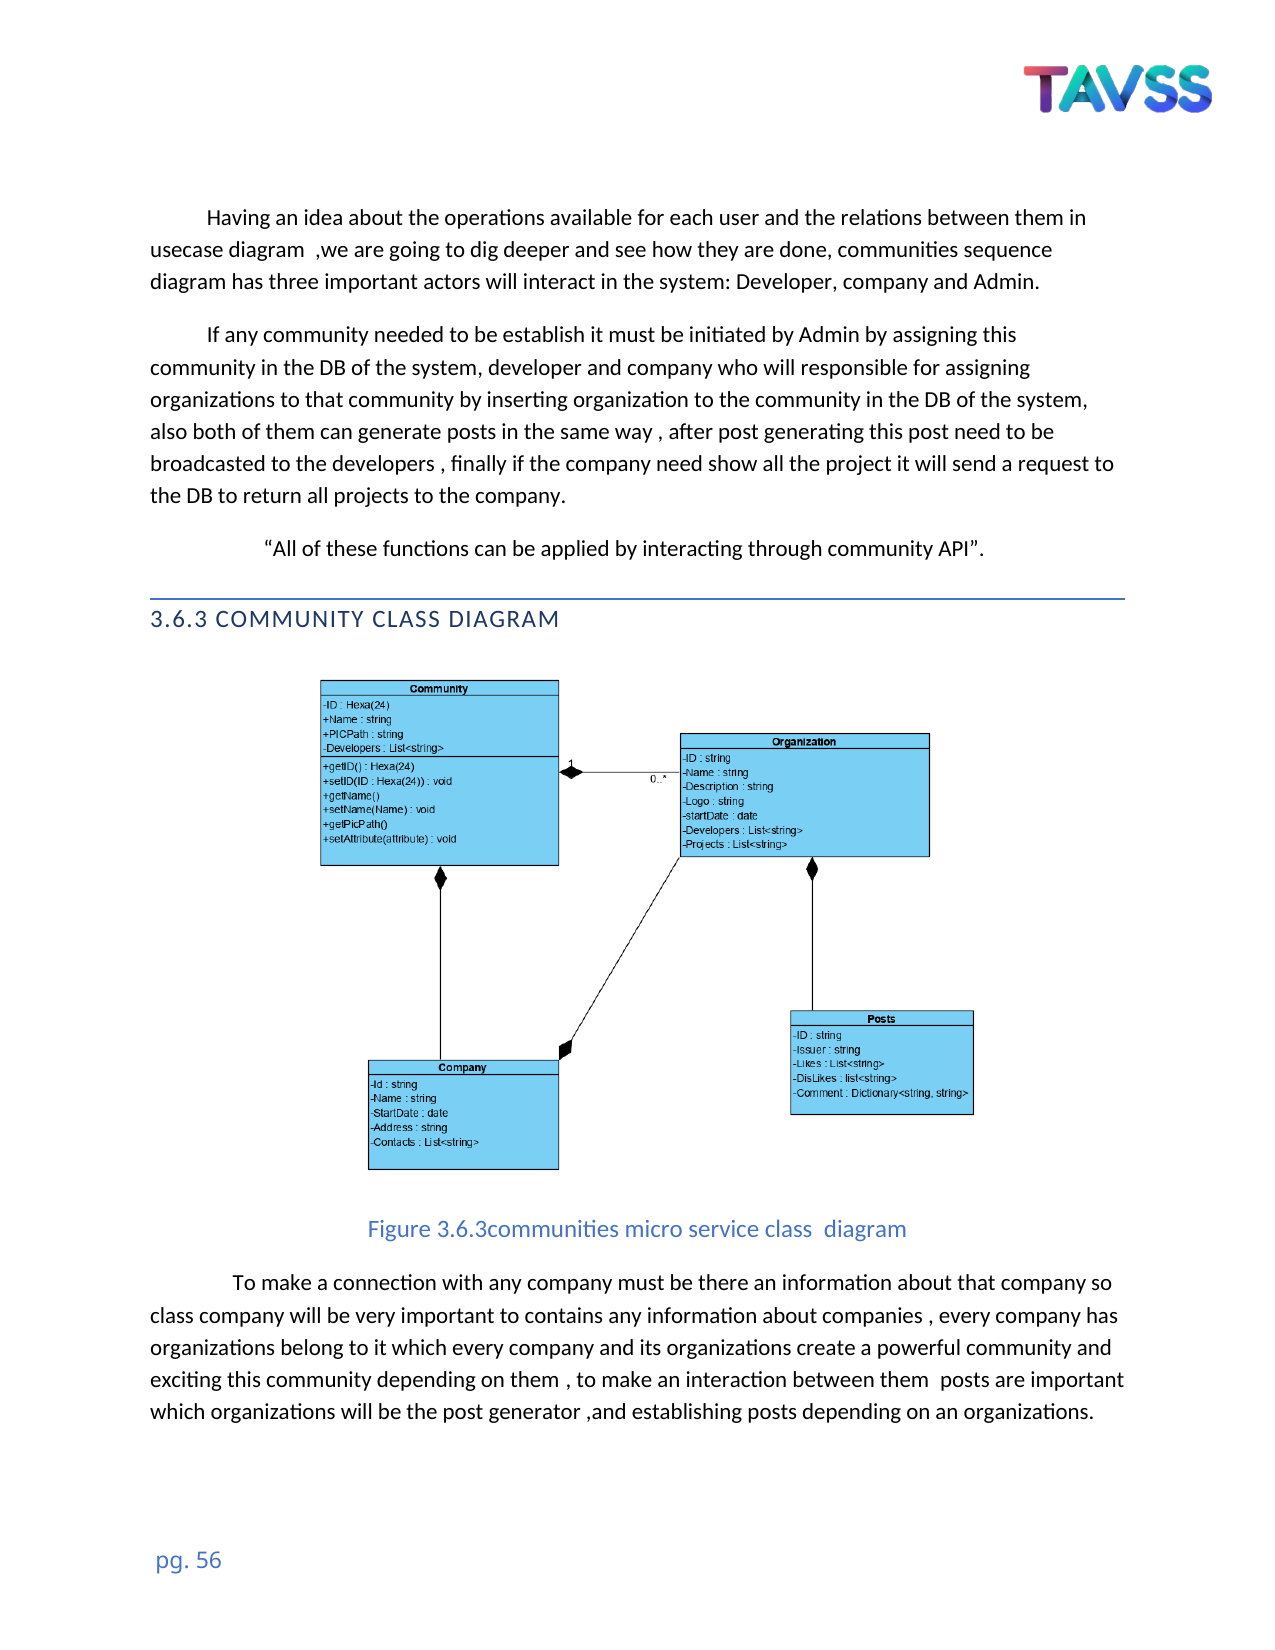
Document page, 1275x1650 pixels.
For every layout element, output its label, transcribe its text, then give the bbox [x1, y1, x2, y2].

subtitle 3.6.3 community Class Diagram [150, 600, 1125, 634]
text Having an idea about the operations available for each user and the relations between them in usecase diagram ,we are going to dig deeper and see how they are done, communities sequence diagram has three important actors will interact in the system: Developer, company and Admin. [150, 203, 1125, 295]
text Figure 3.6.3communities micro service class diagram [262, 1184, 1012, 1243]
picture [1002, 41, 1236, 135]
text If any community needed to be establish it must be initiated by Admin by assigning this community in the DB of the system, developer and company who will responsible for assigning organizations to that community by inserting organization to the community in the DB of the system, also both of them can generate posts in the same way , after post generating this post need to be broadcasted to the developers , finally if the company need show all the project it will send a request to the DB to return all projects to the company. [150, 320, 1125, 509]
text “All of these functions can be applied by interacting through community API”. [150, 534, 1125, 562]
picture [253, 652, 1022, 1184]
text To make a connection with any company must be there an information about that company so class company will be very important to contains any information about companies , every company has organizations belong to it which every company and its organizations create a powerful community and exciting this community depending on them , to make an interaction between them posts are important which organizations will be the post generator ,and establishing posts depending on an organizations. [150, 1268, 1125, 1425]
